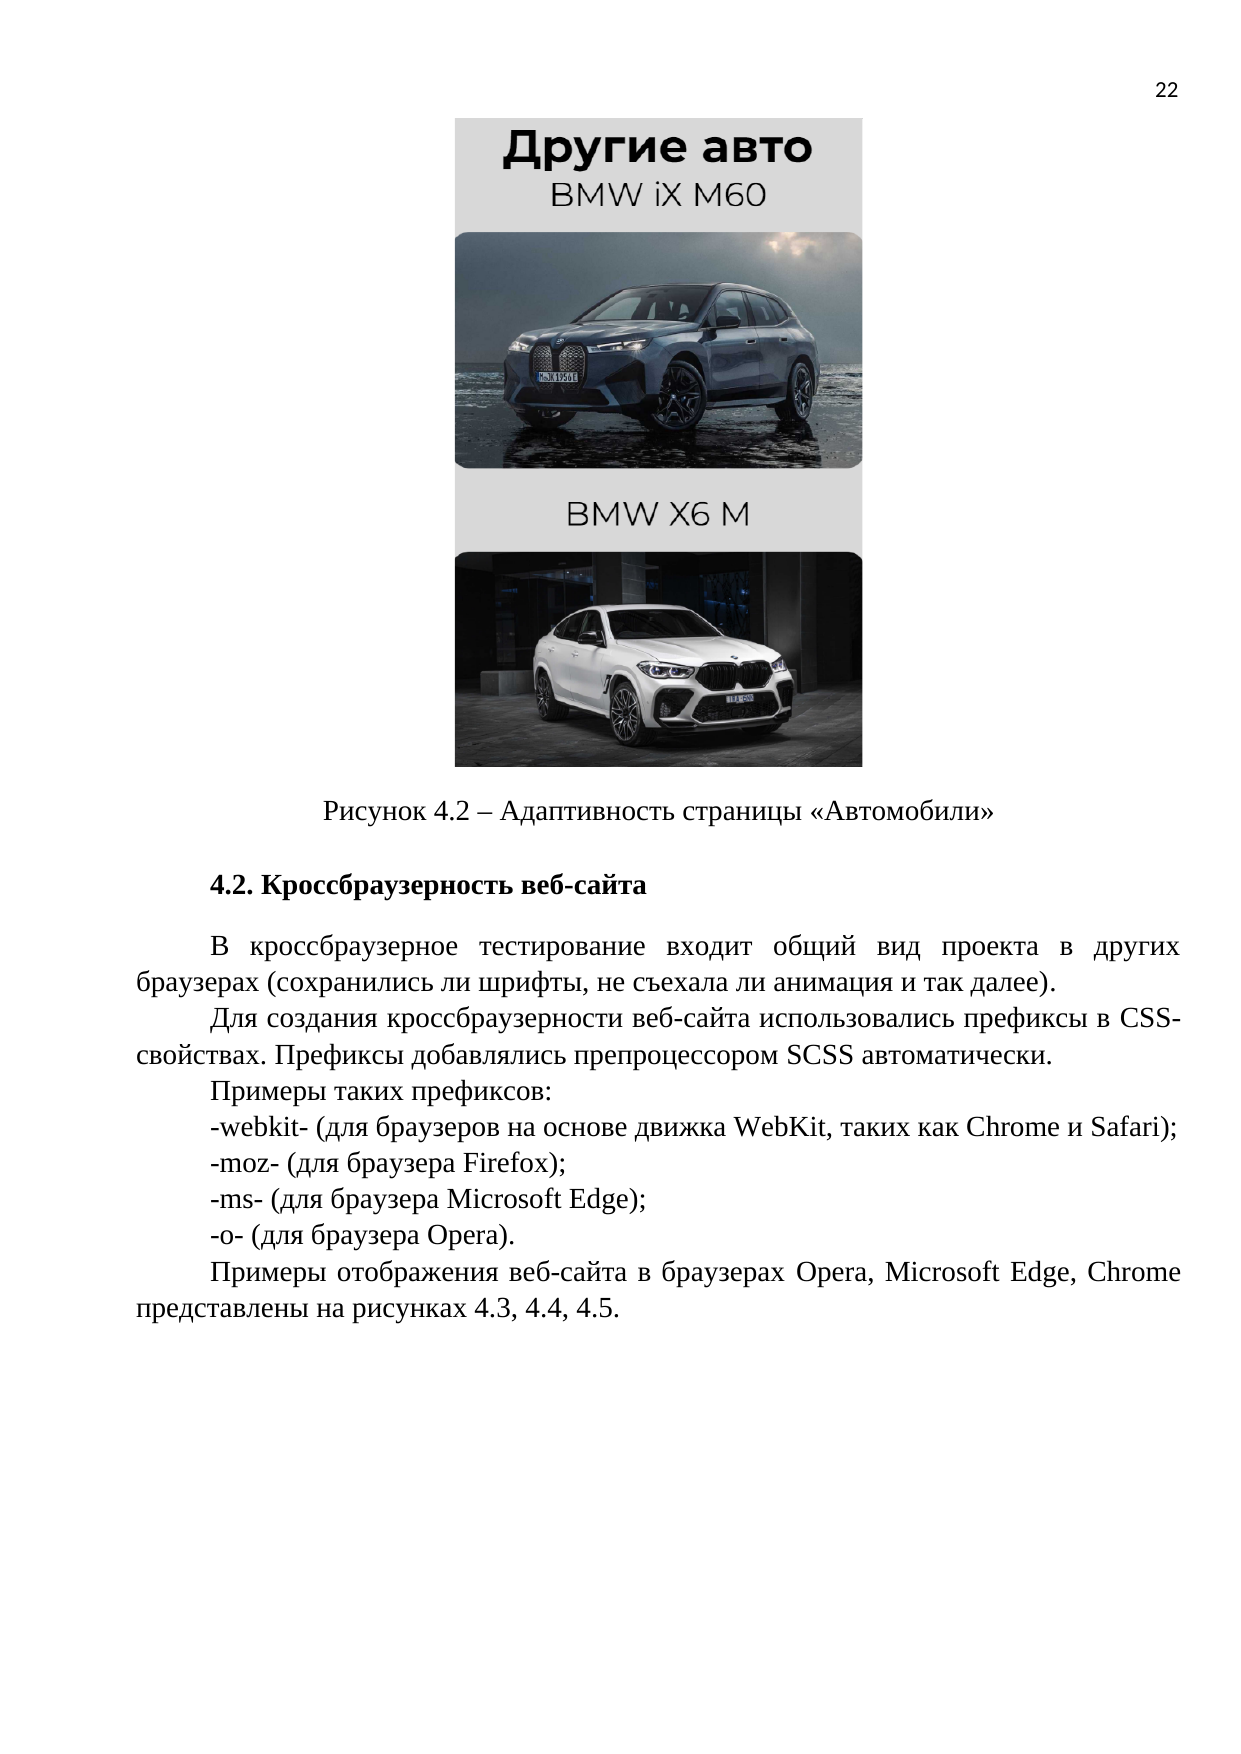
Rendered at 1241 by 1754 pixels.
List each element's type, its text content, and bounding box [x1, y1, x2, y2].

picture [454, 118, 863, 767]
text -o- (для браузера Opera). [136, 1217, 1181, 1251]
text -moz- (для браузера Firefox); [136, 1145, 1181, 1179]
text В кроссбраузерное тестирование входит общий вид проекта в других браузерах (сохранились ли шрифты, не съехала ли анимация и так далее). [136, 928, 1181, 998]
list Рисунок 4.2 – Адаптивность страницы «Автомобили» [136, 793, 1181, 827]
text -ms- (для браузера Microsoft Edge); [136, 1181, 1181, 1215]
text Примеры отображения веб-сайта в браузерах Opera, Microsoft Edge, Chrome представлены на рисунках 4.3, 4.4, 4.5. [136, 1254, 1181, 1323]
subtitle 4.2. Кроссбраузерность веб-сайта [136, 867, 1181, 901]
text -webkit- (для браузеров на основе движка WebKit, таких как Chrome и Safari); [136, 1109, 1181, 1143]
text Примеры таких префиксов: [136, 1073, 1181, 1106]
text Для создания кроссбраузерности веб-сайта использовались префиксы в CSS-свойствах. Префиксы добавлялись препроцессором SCSS автоматически. [136, 1001, 1181, 1070]
